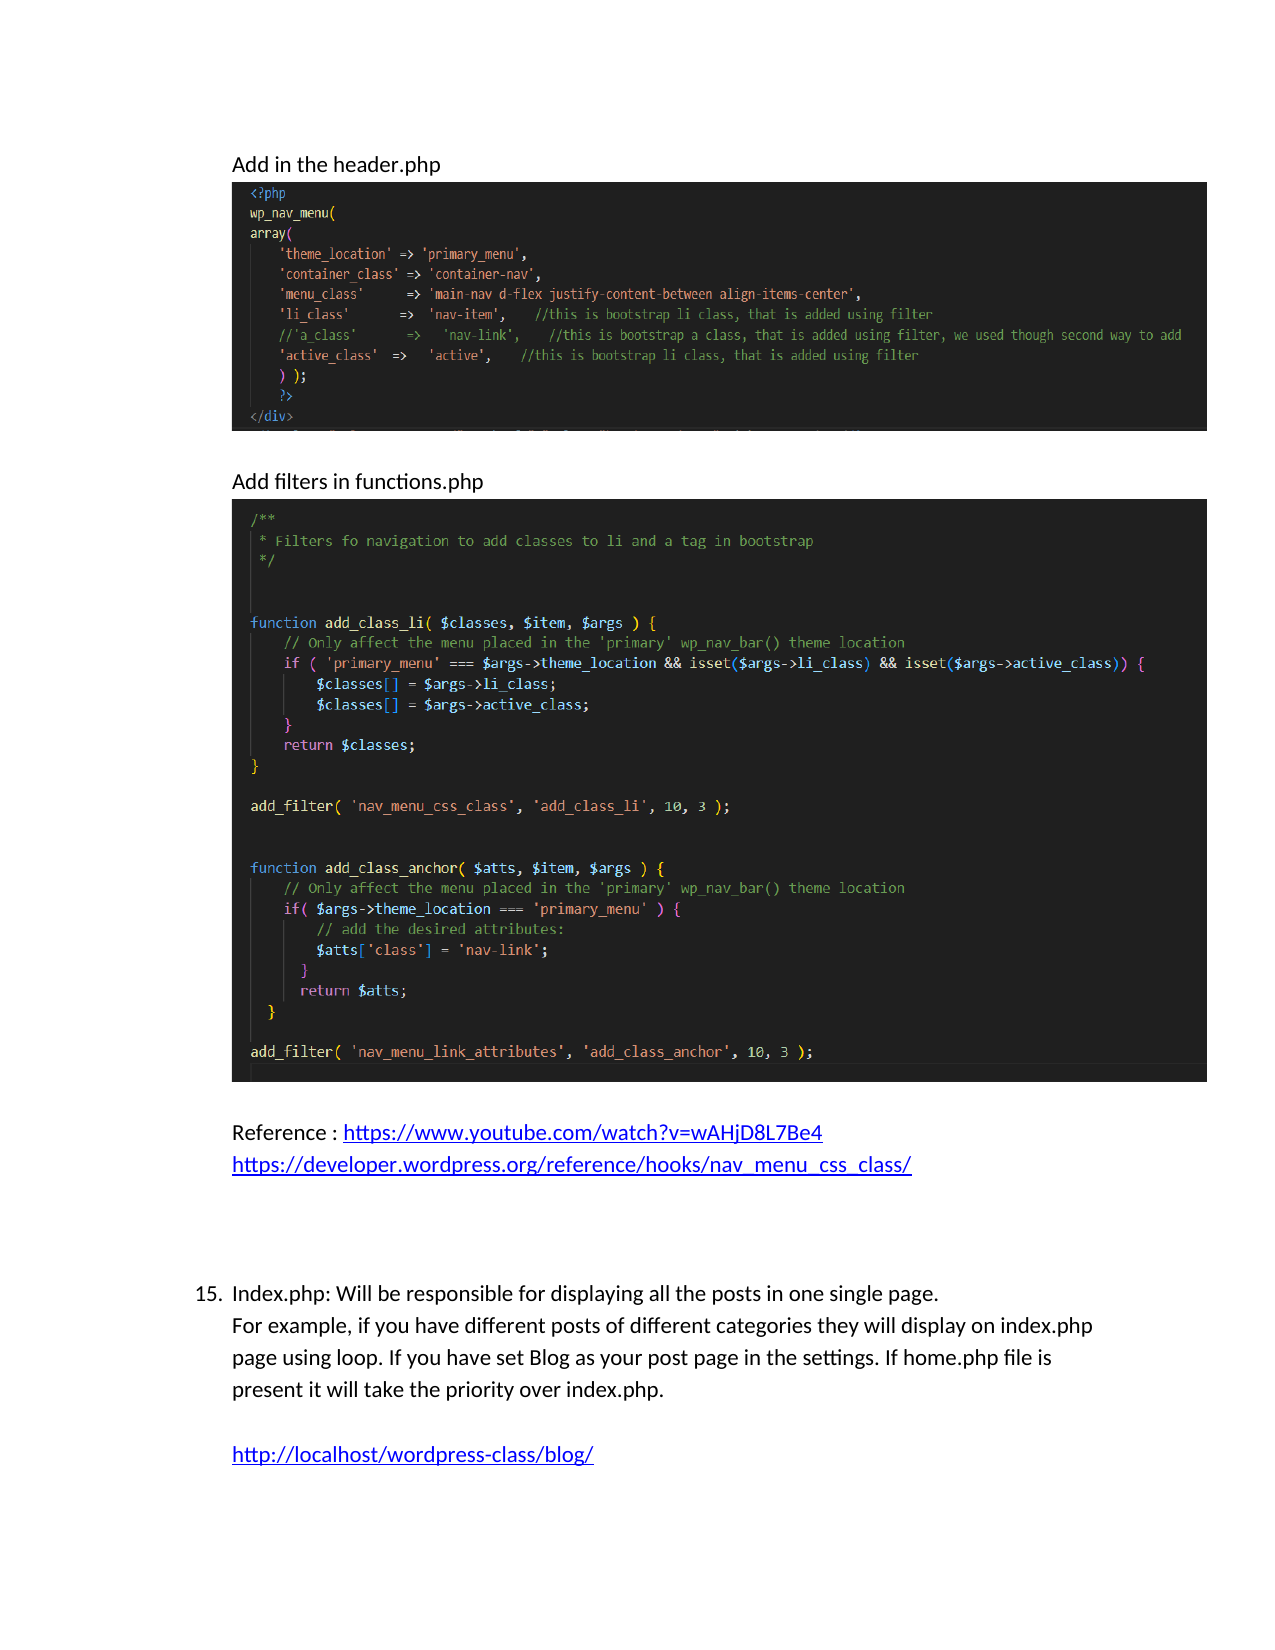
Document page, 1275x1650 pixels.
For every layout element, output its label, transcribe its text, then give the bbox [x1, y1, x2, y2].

list https://developer.wordpress.org/reference/hooks/nav_menu_css_class/ [232, 1150, 1125, 1178]
list Index.php: Will be responsible for displaying all the posts in one single page. [194, 1279, 1125, 1307]
picture [231, 499, 1207, 1082]
list Reference : https://www.youtube.com/watch?v=wAHjD8L7Be4 [232, 1118, 1125, 1146]
list Add filters in functions.php [232, 467, 1125, 495]
list http://localhost/wordpress-class/blog/ [232, 1440, 1125, 1468]
list For example, if you have different posts of different categories they will display on index.php page using loop. If you have set Blog as your post page in the settings. If home.php file is present it will take the priority over index.php. [232, 1311, 1125, 1403]
picture [231, 182, 1207, 431]
list Add in the header.php [232, 150, 1125, 178]
